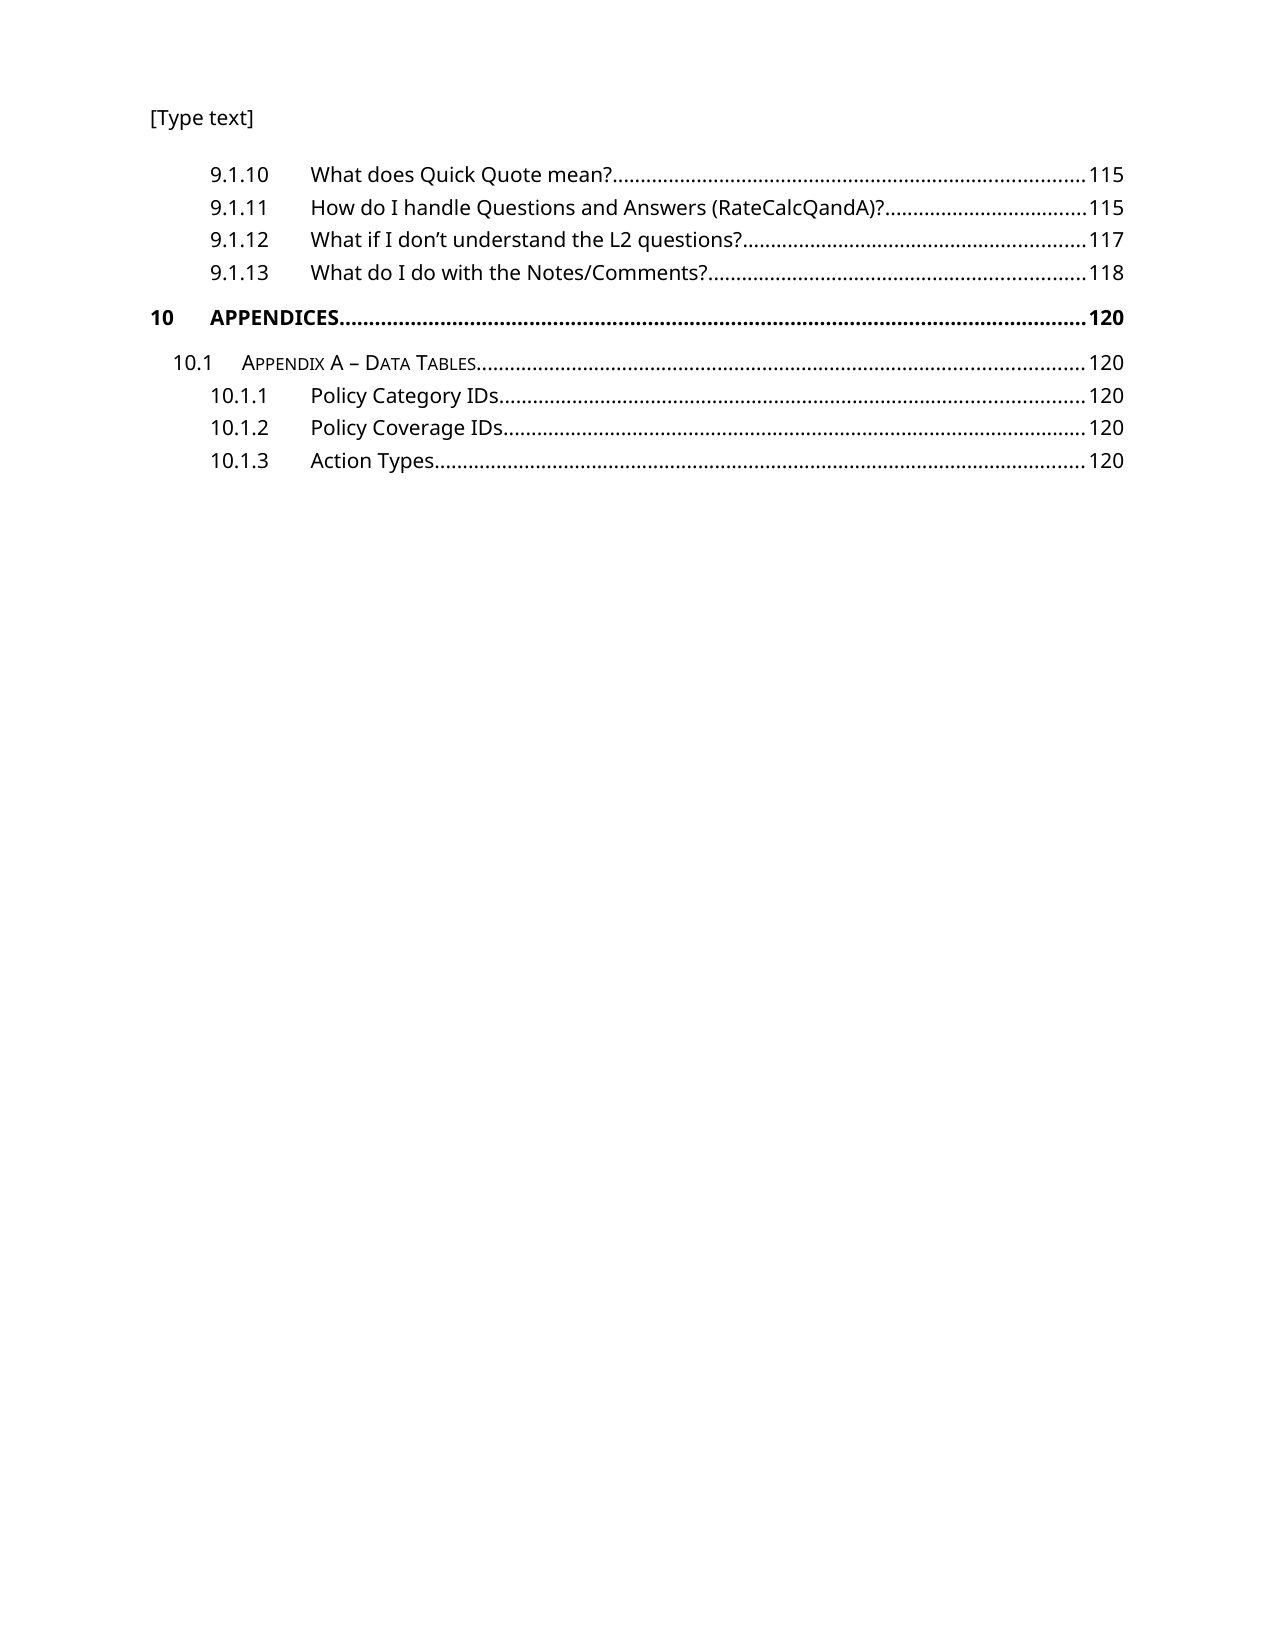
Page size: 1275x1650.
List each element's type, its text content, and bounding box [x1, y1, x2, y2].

text 9.1.13 What do I do with the Notes/Comments? 118 [210, 258, 1275, 287]
text 9.1.11 How do I handle Questions and Answers (RateCalcQandA)? 115 [210, 193, 1275, 221]
text 9.1.12 What if I don’t understand the L2 questions? 117 [210, 226, 1275, 254]
text 9.1.10 What does Quick Quote mean? 115 [210, 160, 1275, 189]
text 10.1.3 Action Types 120 [210, 446, 1275, 474]
text 10.1.2 Policy Coverage IDs 120 [210, 413, 1275, 442]
text 10.1 Appendix A – Data Tables 120 [172, 348, 1275, 377]
text 10 Appendices 120 [150, 303, 1275, 332]
text 10.1.1 Policy Category IDs 120 [210, 381, 1275, 409]
